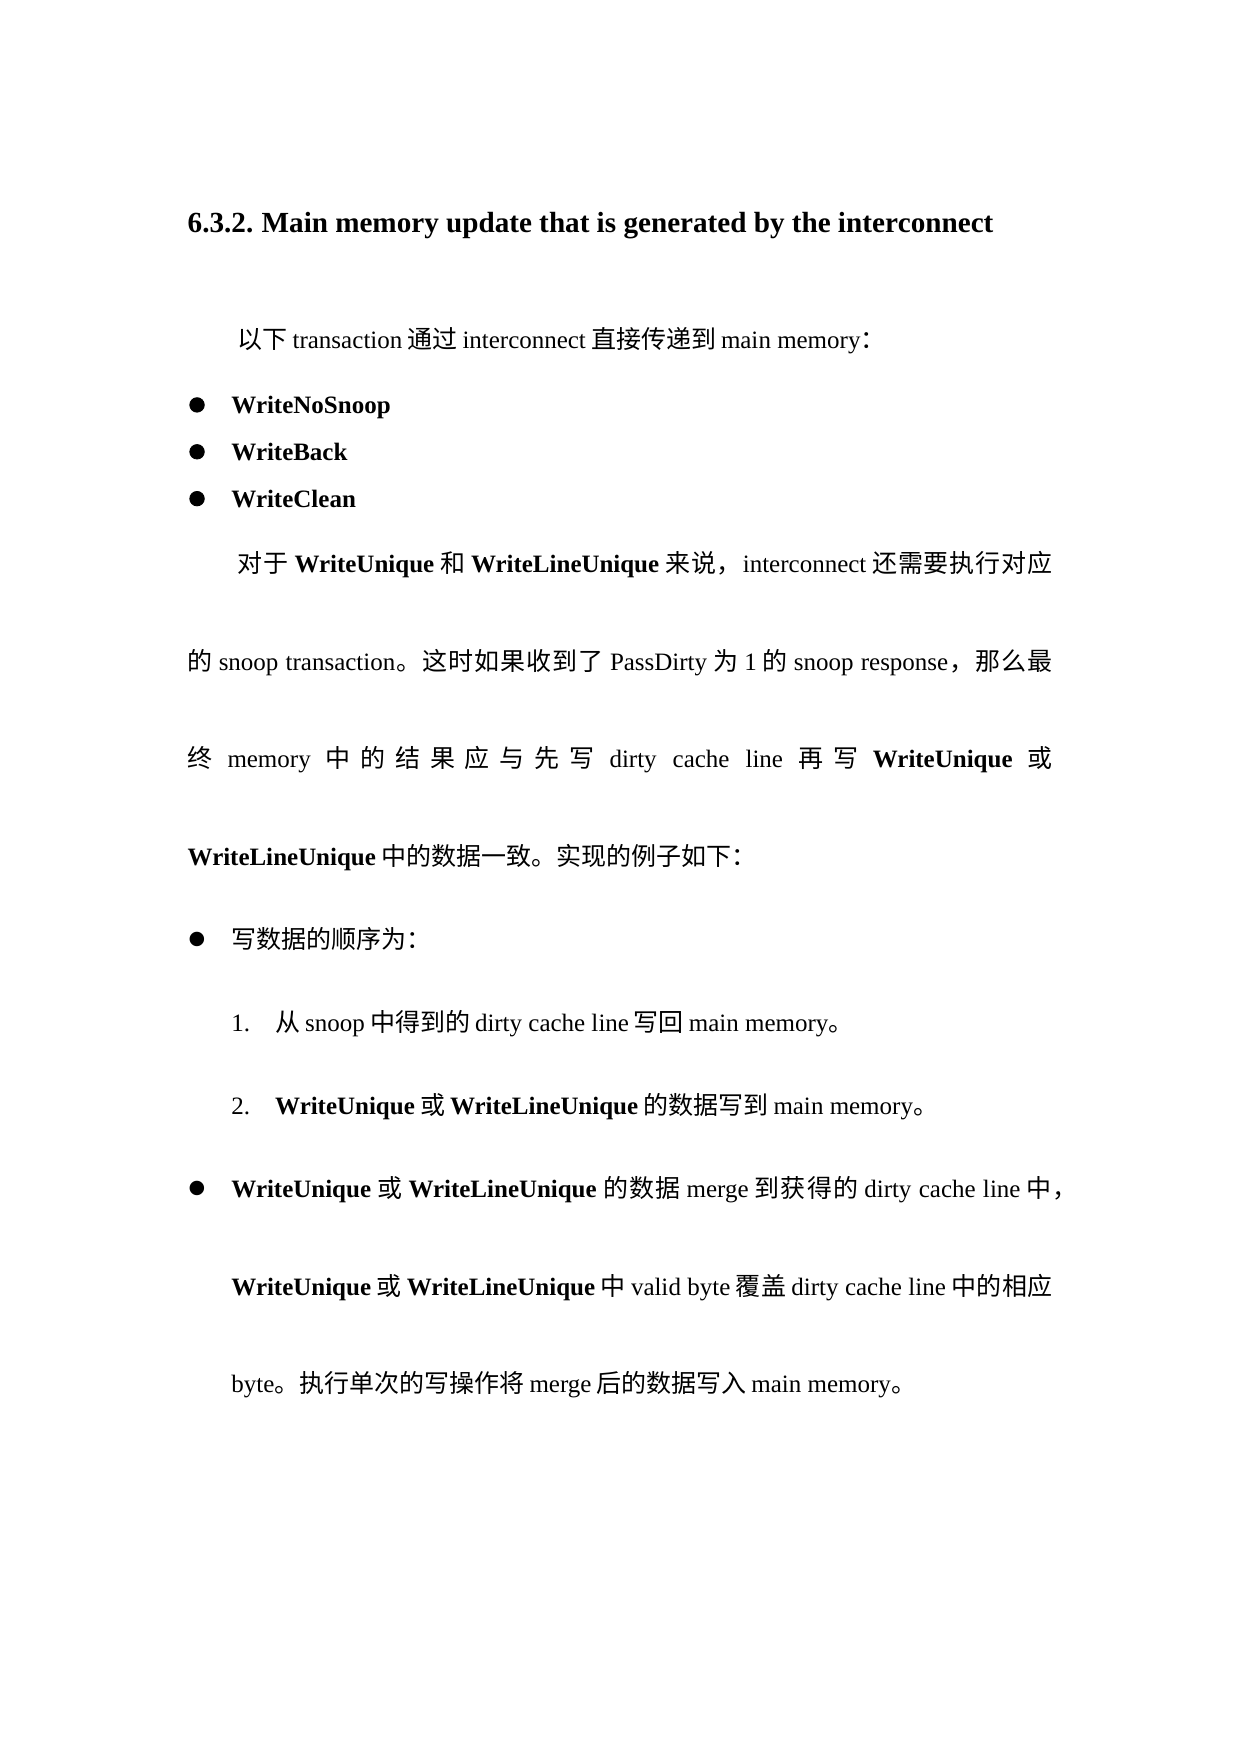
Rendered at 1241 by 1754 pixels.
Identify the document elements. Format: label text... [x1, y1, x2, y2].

list WriteClean [187, 482, 1053, 515]
list 从snoop中得到的dirty cache line写回main memory。 [231, 988, 1053, 1053]
list 写数据的顺序为： [187, 905, 1053, 970]
text 对于WriteUnique和WriteLineUnique来说，interconnect还需要执行对应的snoop transaction。这时如果收到了PassDirty为1的snoop response，那么最终memory中的结果应与先写dirty cache line再写WriteUnique或WriteLineUnique中的数据一致。实现的例子如下： [187, 529, 1053, 887]
list WriteNoSnoop [187, 389, 1053, 421]
list WriteBack [187, 436, 1053, 468]
text 以下transaction通过interconnect直接传递到main memory： [187, 306, 1053, 371]
list WriteUnique或WriteLineUnique的数据写到main memory。 [231, 1071, 1053, 1136]
list WriteUnique或WriteLineUnique的数据merge到获得的dirty cache line中，WriteUnique或WriteLineUnique中valid byte覆盖dirty cache line中的相应byte。执行单次的写操作将merge后的数据写入main memory。 [187, 1154, 1053, 1414]
subtitle Main memory update that is generated by the interconnect [187, 189, 1053, 254]
